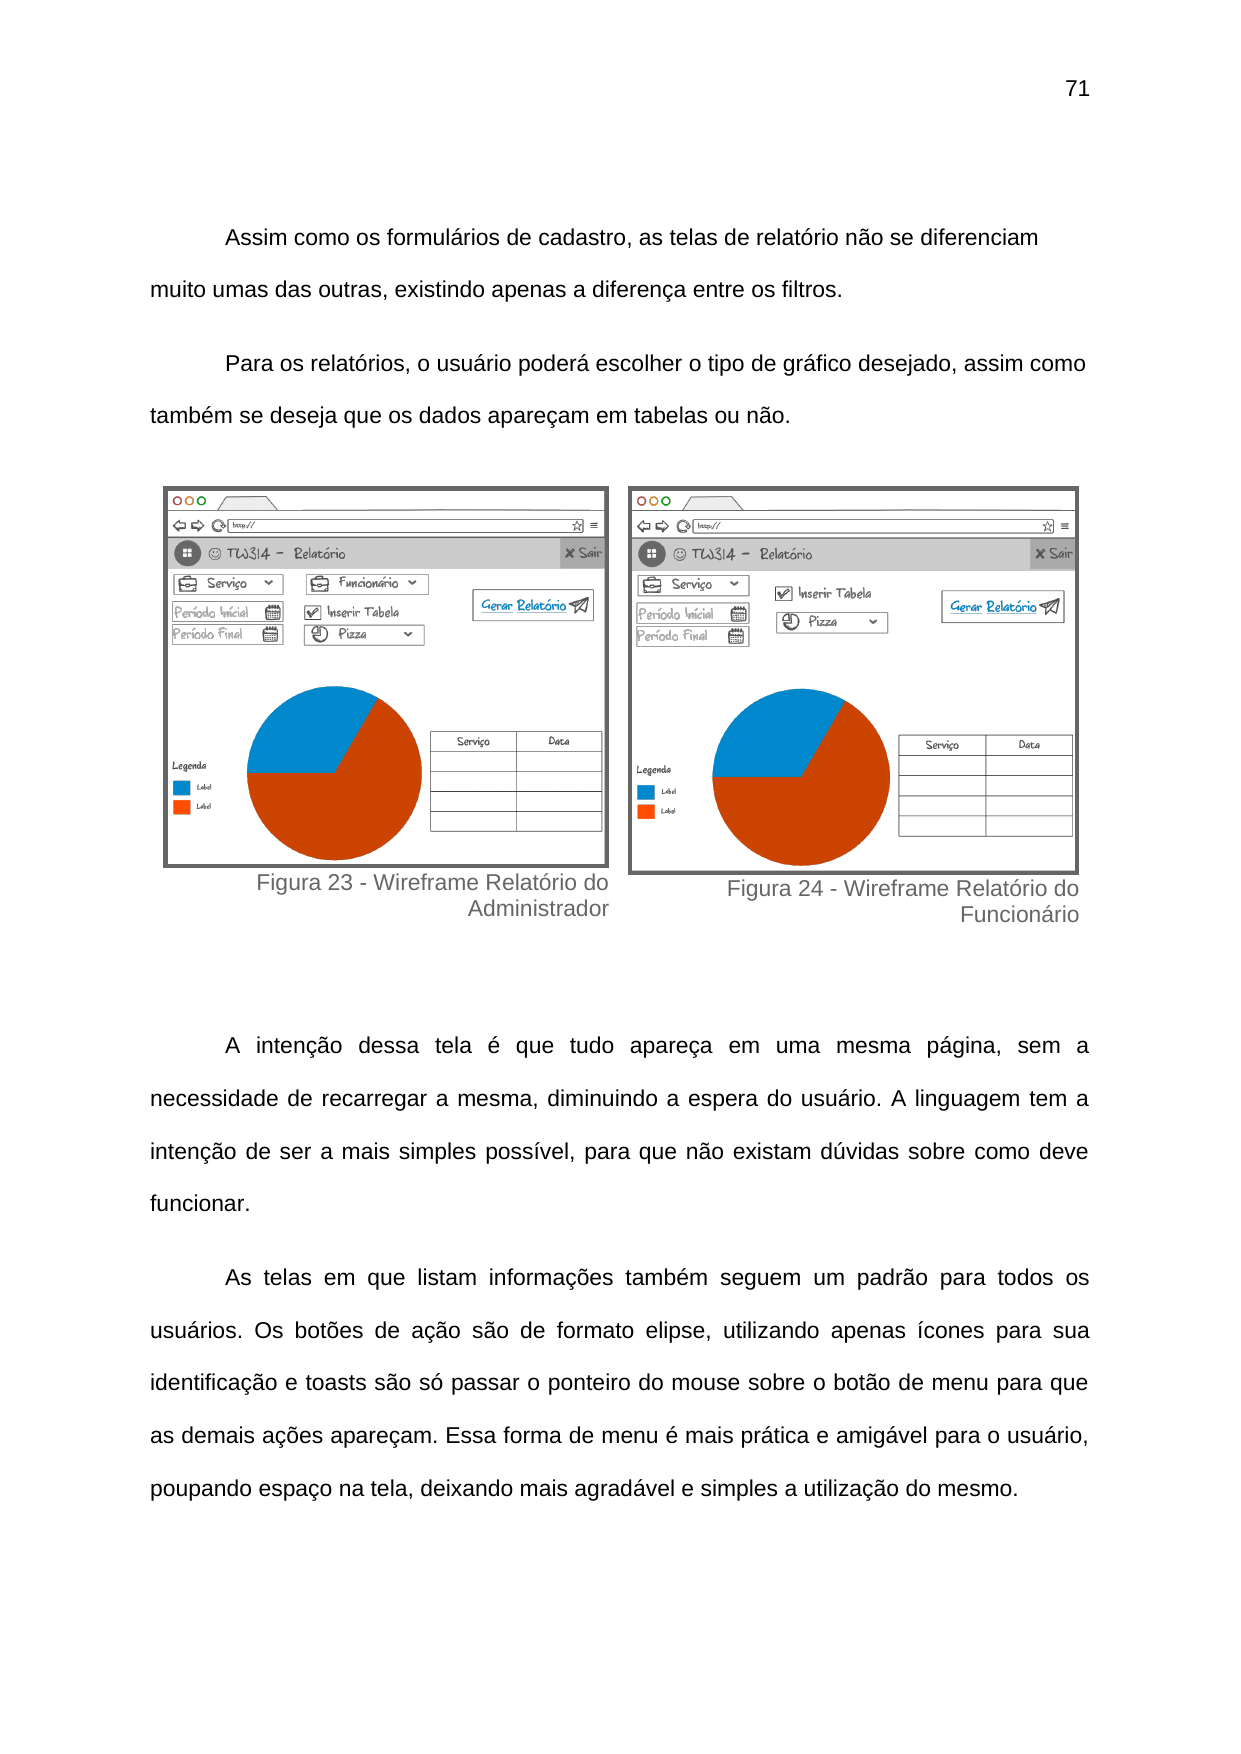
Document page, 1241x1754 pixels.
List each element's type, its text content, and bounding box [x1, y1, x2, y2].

text Para os relatórios, o usuário poderá escolher o tipo de gráfico desejado, assim como também se deseja que os dados apareçam em tabelas ou não. [150, 350, 1090, 429]
table_header Figura 23 - Wireframe Relatório do Administrador [149, 476, 619, 959]
table_header Figura 24 - Wireframe Relatório do Funcionário [619, 476, 1090, 959]
text A intenção dessa tela é que tudo apareça em uma mesma página, sem a necessidade de recarregar a mesma, diminuindo a espera do usuário. A linguagem tem a intenção de ser a mais simples possível, para que não existam dúvidas sobre como deve funcionar. [150, 1032, 1090, 1217]
text Assim como os formulários de cadastro, as telas de relatório não se diferenciam muito umas das outras, existindo apenas a diferença entre os filtros. [150, 223, 1090, 303]
text As telas em que listam informações também seguem um padrão para todos os usuários. Os botões de ação são de formato elipse, utilizando apenas ícones para sua identificação e toasts são só passar o ponteiro do mouse sobre o botão de menu para que as demais ações apareçam. Essa forma de menu é mais prática e amigável para o usuário, poupando espaço na tela, deixando mais agradável e simples a utilização do mesmo. [150, 1264, 1090, 1501]
picture [632, 491, 1075, 871]
picture [168, 491, 605, 864]
